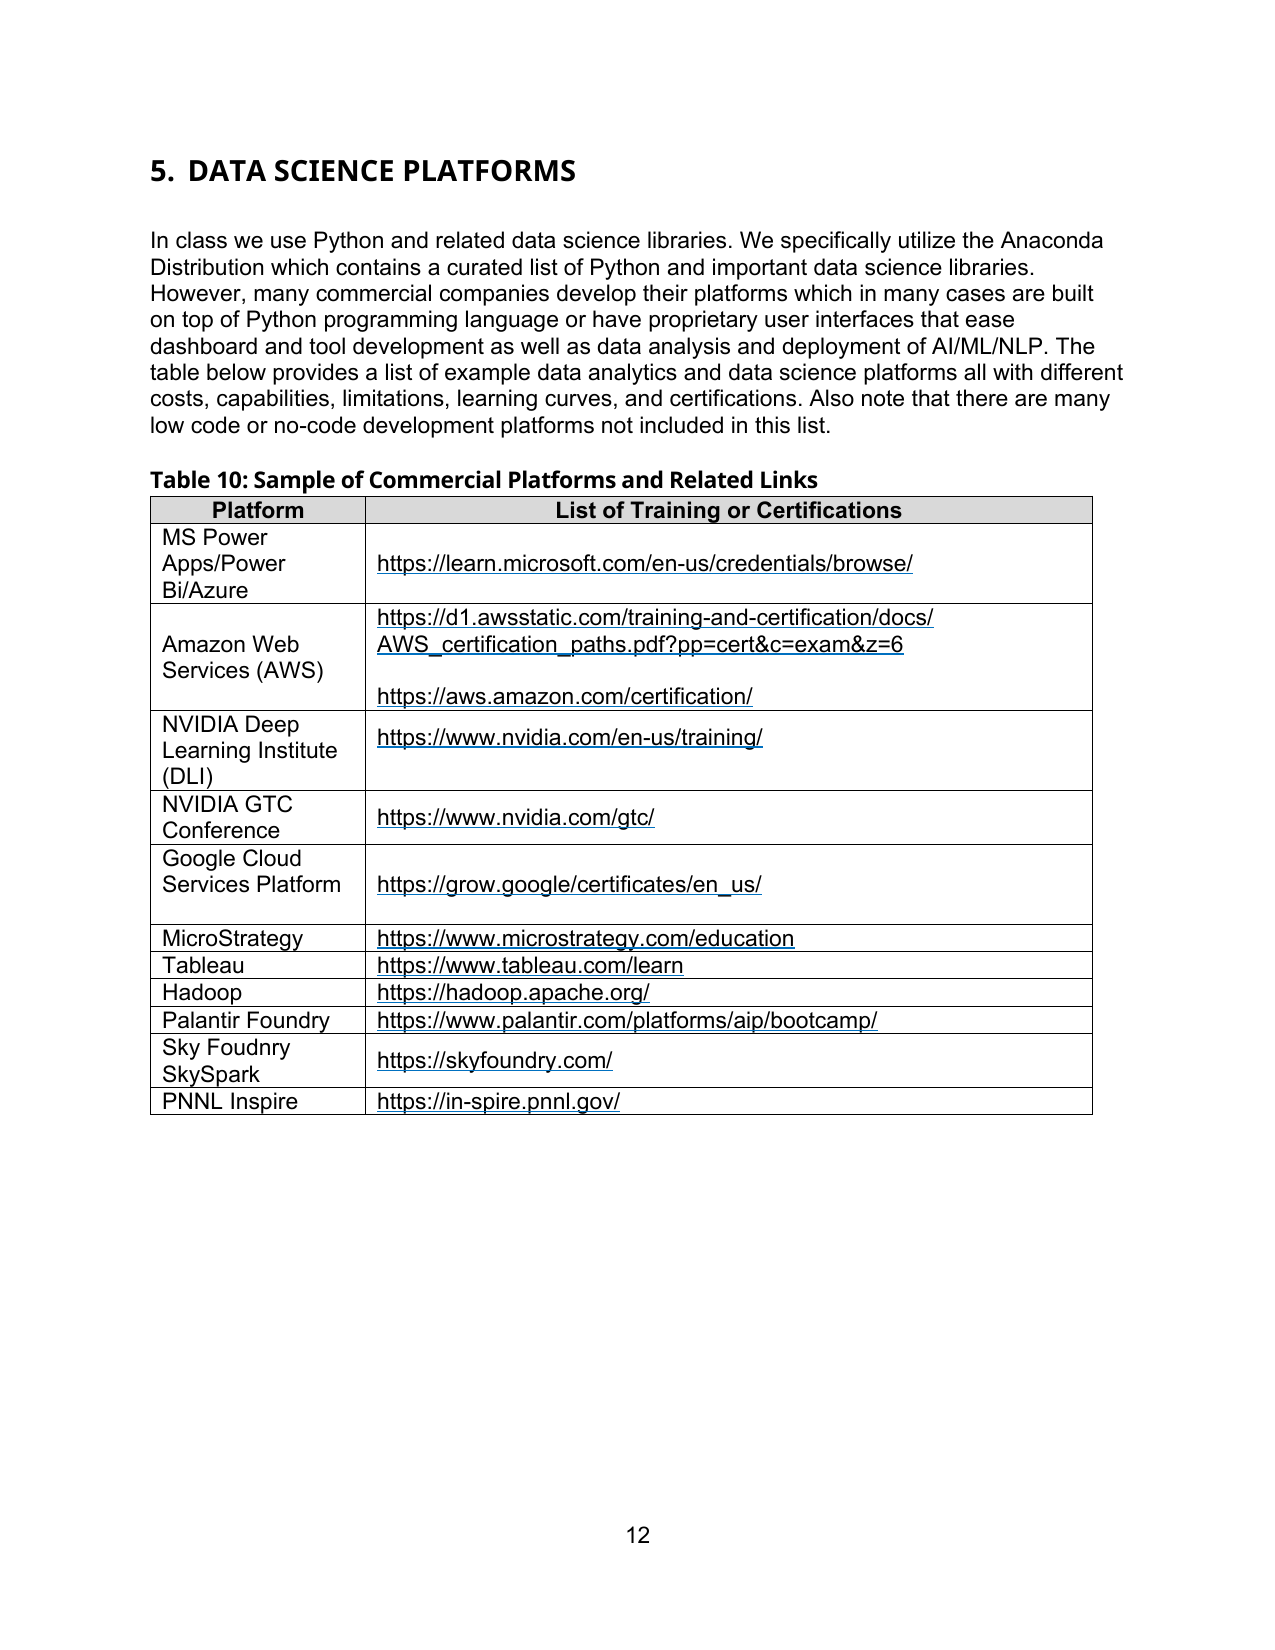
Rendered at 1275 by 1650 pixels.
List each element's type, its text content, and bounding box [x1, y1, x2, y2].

table_cell https://learn.microsoft.com/en-us/credentials/browse/ [366, 524, 1092, 603]
table_cell Sky Foudnry SkySpark [151, 1034, 365, 1087]
table_cell Palantir Foundry [151, 1007, 365, 1033]
text In class we use Python and related data science libraries. We specifically utilize the Anaconda Distribution which contains a curated list of Python and important data science libraries. However, many commercial companies develop their platforms which in many cases are built on top of Python programming language or have proprietary user interfaces that ease dashboard and tool development as well as data analysis and deployment of AI/ML/NLP. The table below provides a list of example data analytics and data science platforms all with different costs, capabilities, limitations, learning curves, and certifications. Also note that there are many low code or no-code development platforms not included in this list. [150, 227, 1125, 438]
subtitle DATA SCIENCE PLatforms [150, 150, 1125, 190]
table_cell Google Cloud Services Platform [151, 845, 365, 923]
table_cell https://skyfoundry.com/ [366, 1034, 1092, 1087]
table_cell NVIDIA GTC Conference [151, 791, 365, 843]
table_header List of Training or Certifications [366, 497, 1092, 523]
table_cell MicroStrategy [151, 925, 365, 951]
table_cell https://grow.google/certificates/en_us/ [366, 845, 1092, 923]
table_cell https://www.microstrategy.com/education [366, 925, 1092, 951]
table_cell https://www.palantir.com/platforms/aip/bootcamp/ [366, 1007, 1092, 1033]
table_cell NVIDIA Deep Learning Institute (DLI) [151, 711, 365, 790]
text Table 10: Sample of Commercial Platforms and Related Links [150, 464, 1125, 496]
table_cell https://www.nvidia.com/gtc/ [366, 791, 1092, 843]
table_cell https://www.nvidia.com/en-us/training/ [366, 711, 1092, 790]
table_cell https://hadoop.apache.org/ [366, 979, 1092, 1006]
table_cell https://www.tableau.com/learn [366, 952, 1092, 978]
table_cell Amazon Web Services (AWS) [151, 604, 365, 709]
table_cell PNNL Inspire [151, 1088, 365, 1114]
table_cell Hadoop [151, 979, 365, 1006]
table_cell Tableau [151, 952, 365, 978]
table_header Platform [151, 497, 365, 523]
table_cell https://d1.awsstatic.com/training-and-certification/docs/AWS_certification_paths.pdf?pp=cert&c=exam&z=6 https://aws.amazon.com/certification/ [366, 604, 1092, 709]
table_cell https://in-spire.pnnl.gov/ [366, 1088, 1092, 1114]
table_cell MS Power Apps/Power Bi/Azure [151, 524, 365, 603]
